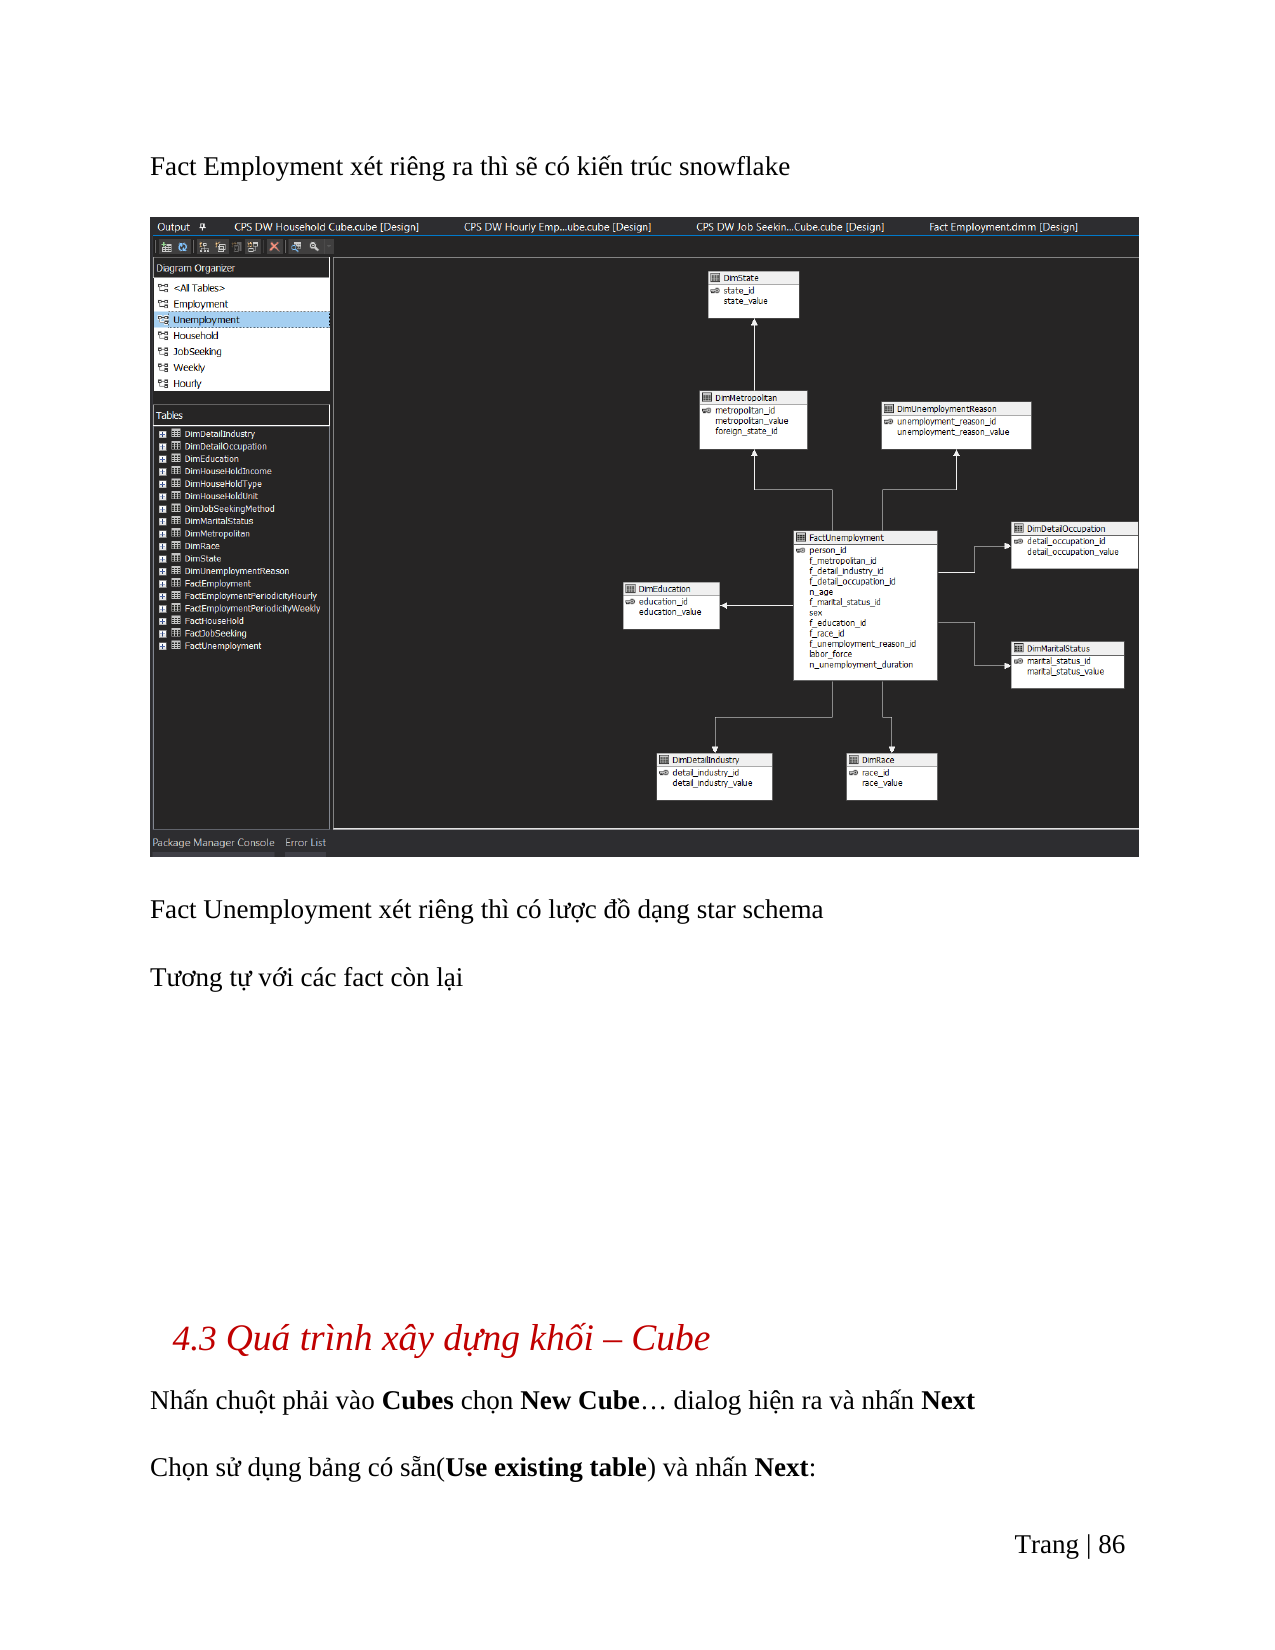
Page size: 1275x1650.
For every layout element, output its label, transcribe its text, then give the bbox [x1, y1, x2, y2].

text Chọn sử dụng bảng có sẵn(Use existing table) và nhấn Next: [150, 1451, 1125, 1482]
text Fact Unemployment xét riêng thì có lược đồ dạng star schema [150, 893, 1125, 924]
text Quá trình xây dựng khối – Cube [172, 1315, 1125, 1358]
picture [150, 217, 1139, 857]
text Tương tự với các fact còn lại [150, 961, 1125, 992]
text Fact Employment xét riêng ra thì sẽ có kiến trúc snowflake [150, 150, 1125, 181]
text Nhấn chuột phải vào Cubes chọn New Cube… dialog hiện ra và nhấn Next [150, 1384, 1125, 1415]
